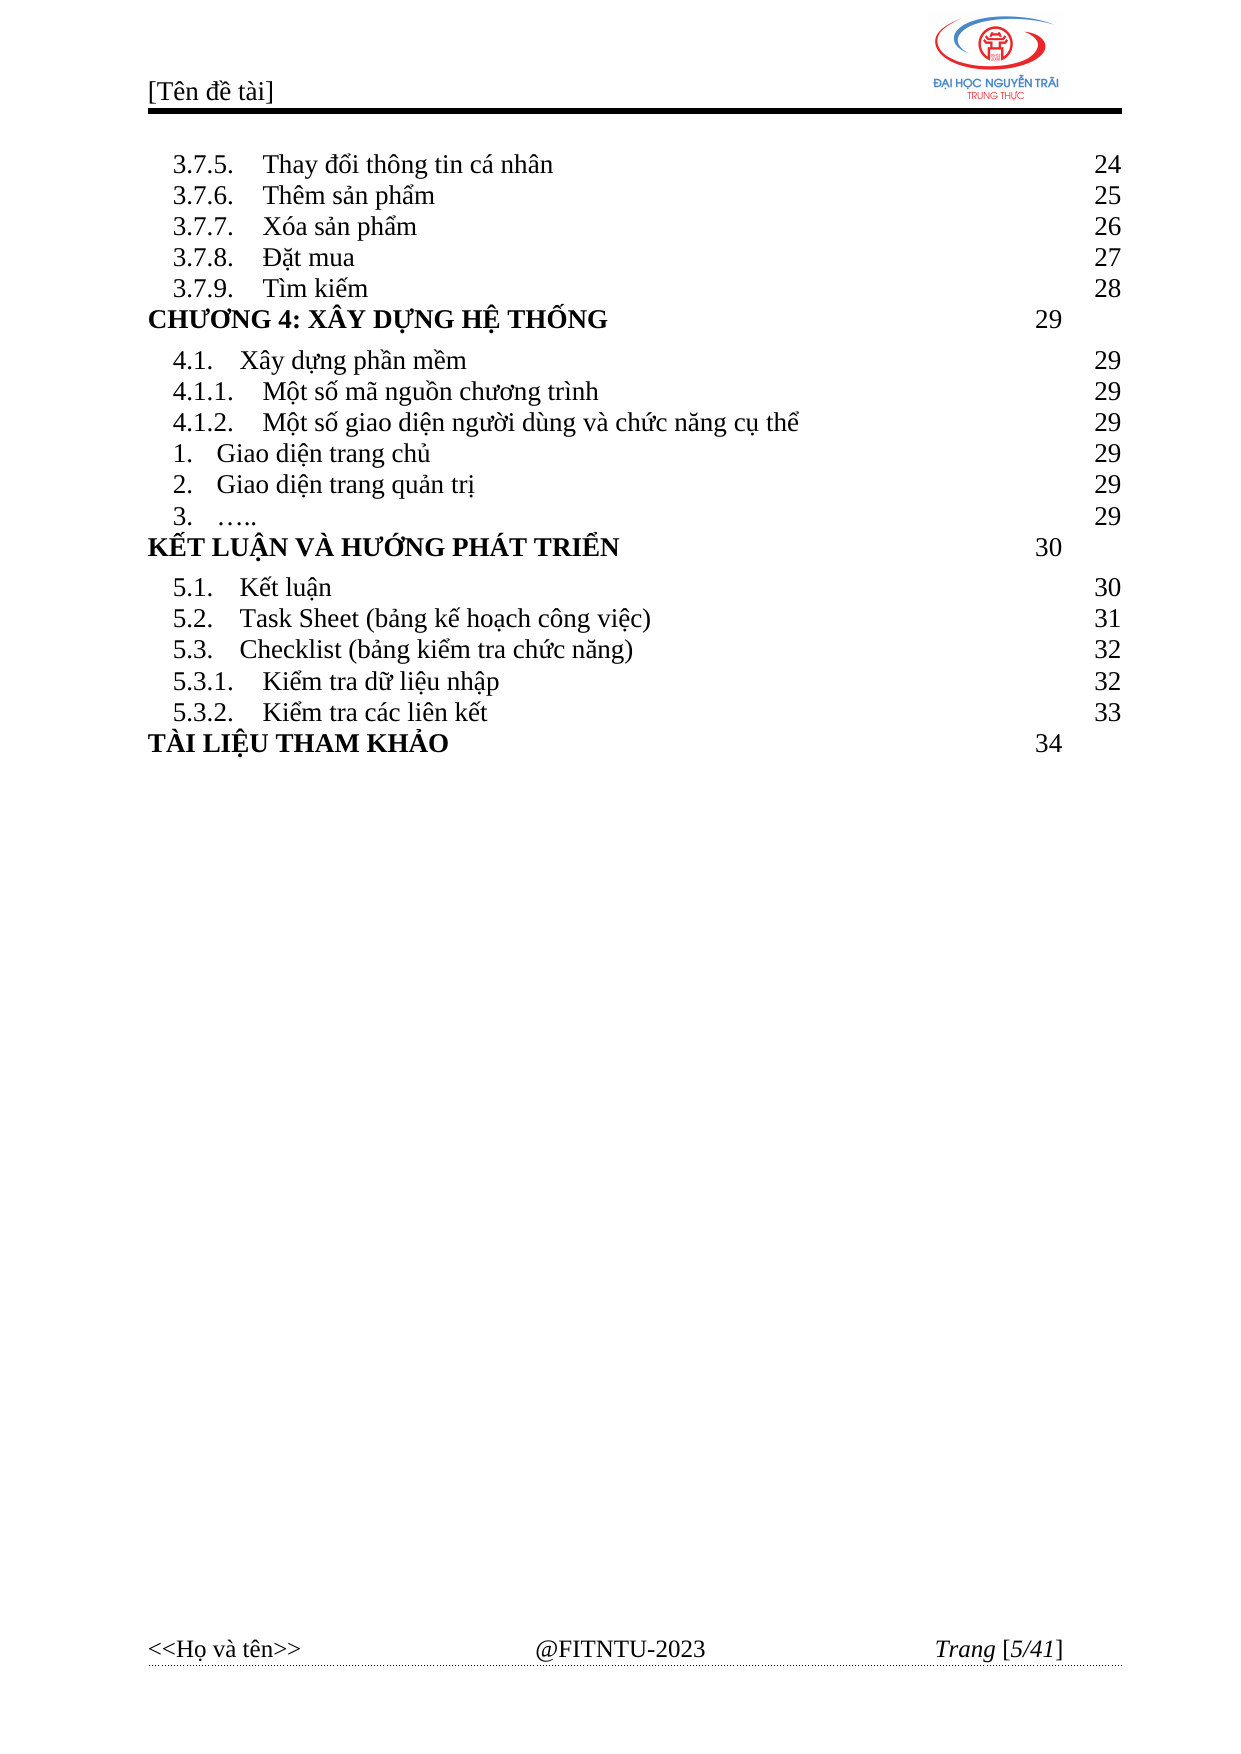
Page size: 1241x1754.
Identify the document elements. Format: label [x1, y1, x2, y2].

picture [926, 11, 1065, 104]
